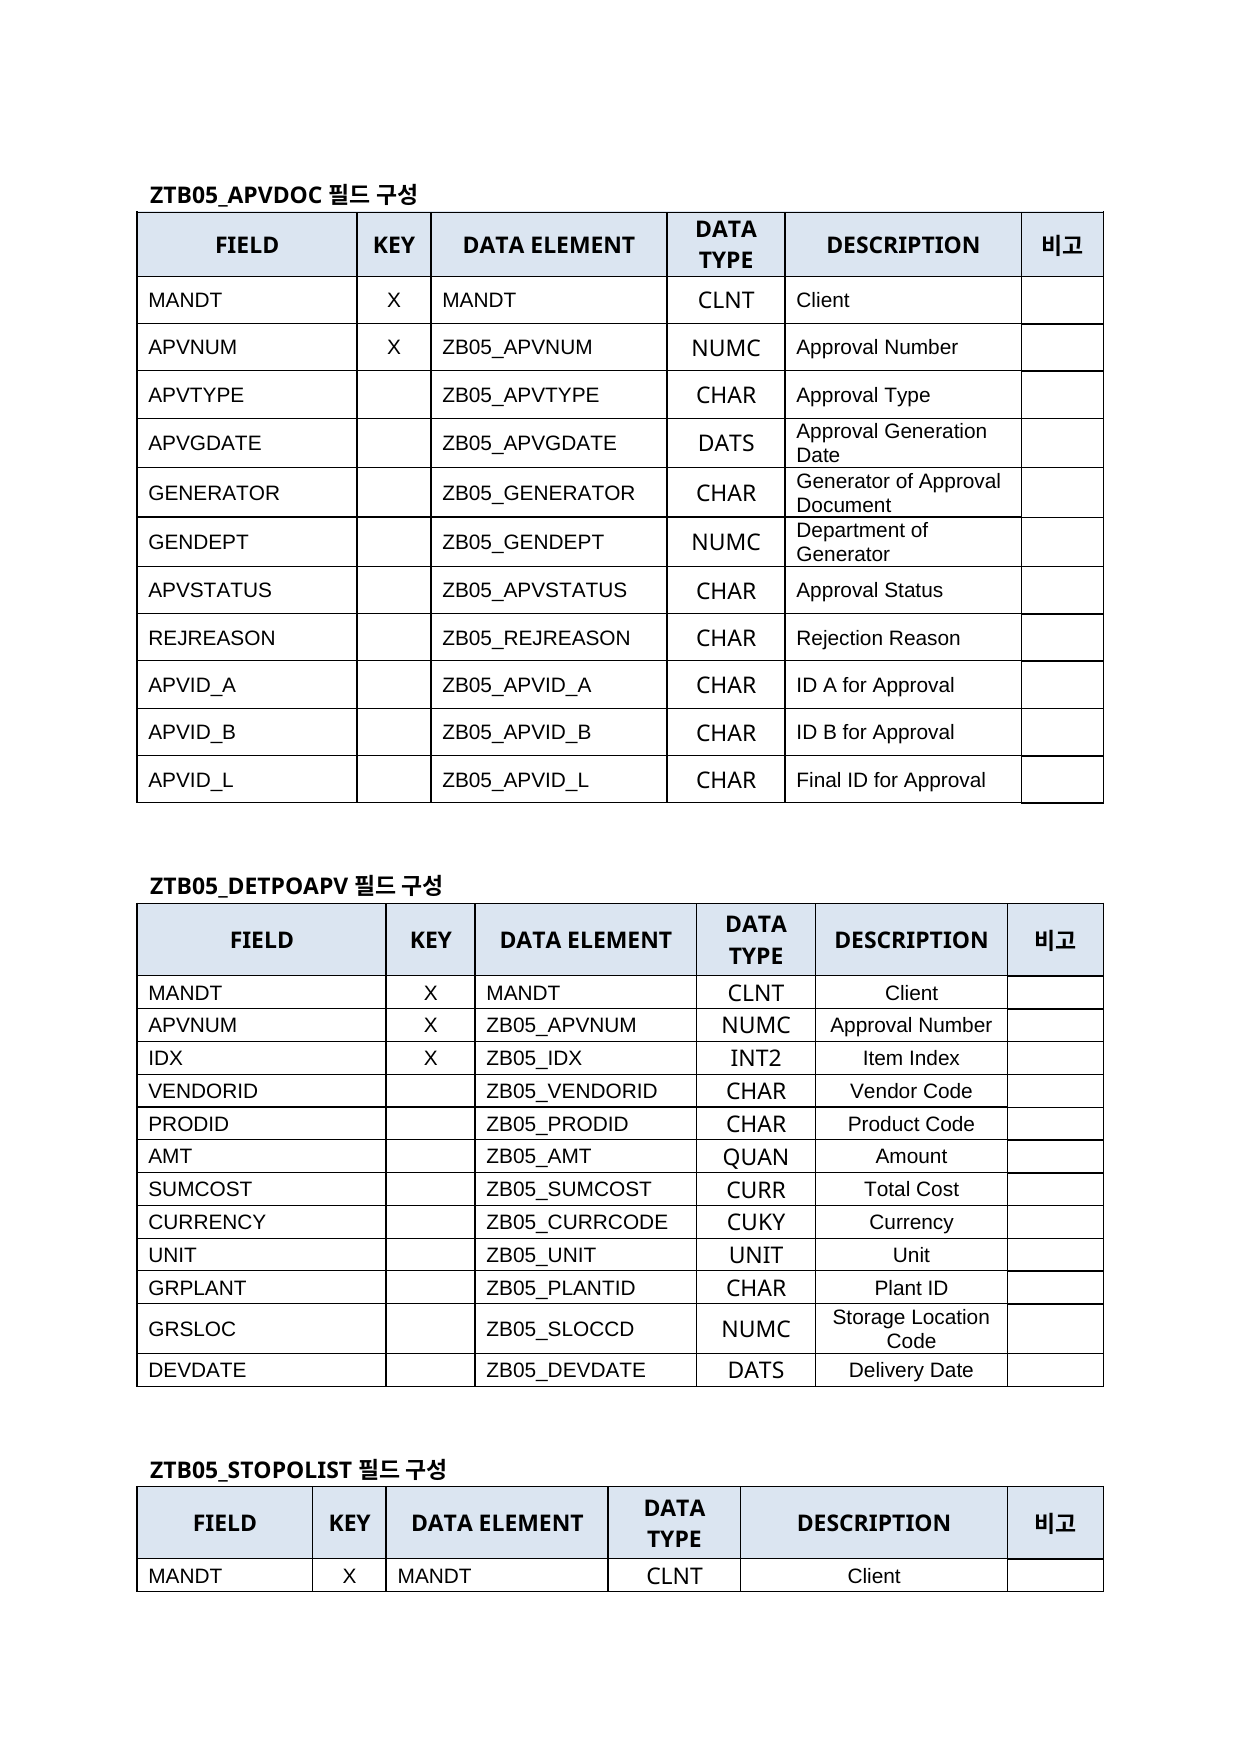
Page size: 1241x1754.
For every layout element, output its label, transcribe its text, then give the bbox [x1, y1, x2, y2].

table_cell ZB05_APVTYPE [432, 371, 666, 417]
table_cell Total Cost [816, 1173, 1007, 1205]
table_header DATA TYPE [668, 213, 784, 276]
table_cell [387, 1271, 474, 1303]
table_cell [1022, 757, 1103, 802]
table_header DESCRIPTION [741, 1487, 1007, 1558]
table_cell ZB05_VENDORID [476, 1075, 696, 1106]
table_cell MANDT [138, 277, 356, 323]
table_cell CLNT [668, 277, 784, 323]
table_cell [358, 468, 430, 516]
table_header DESCRIPTION [786, 213, 1021, 276]
table_cell QUAN [697, 1140, 815, 1172]
table_cell REJREASON [138, 614, 356, 660]
table_cell ZB05_APVID_B [432, 709, 666, 755]
table_cell Unit [816, 1239, 1007, 1270]
text ZTB05_DETPOAPV 필드 구성 [150, 868, 1090, 902]
table_cell X [313, 1559, 385, 1591]
table_cell Rejection Reason [786, 614, 1021, 660]
table_cell MANDT [138, 1559, 312, 1591]
table_cell [1008, 1075, 1103, 1106]
table_cell CHAR [668, 709, 784, 755]
table_cell CUKY [697, 1206, 815, 1238]
table_cell NUMC [697, 1009, 815, 1041]
table_cell Product Code [816, 1108, 1007, 1139]
table_cell Storage Location Code [816, 1304, 1007, 1353]
table_cell [387, 1108, 474, 1139]
table_cell [1008, 1010, 1103, 1041]
table_cell Approval Generation Date [786, 419, 1021, 467]
table_header 비고 [1008, 1487, 1103, 1558]
table_cell [1022, 567, 1103, 613]
table_cell Final ID for Approval [786, 756, 1021, 802]
table_cell Generator of Approval Document [786, 468, 1021, 516]
table_header DATA ELEMENT [476, 904, 696, 975]
table_cell ZB05_DEVDATE [476, 1354, 696, 1386]
table_cell [1022, 518, 1103, 566]
table_cell APVSTATUS [138, 567, 356, 613]
table_cell [387, 1239, 474, 1270]
table_cell [1022, 325, 1103, 370]
table_cell [358, 567, 430, 613]
table_cell ZB05_GENDEPT [432, 518, 666, 566]
table_cell Currency [816, 1206, 1007, 1238]
table_cell GRPLANT [138, 1271, 385, 1303]
table_cell UNIT [138, 1239, 385, 1270]
table_cell APVGDATE [138, 419, 356, 467]
table_cell [387, 1140, 474, 1172]
table_cell ZB05_PRODID [476, 1108, 696, 1139]
table_cell DATS [668, 419, 784, 467]
table_cell Delivery Date [816, 1354, 1007, 1386]
table_header KEY [387, 904, 474, 975]
text ZTB05_APVDOC 필드 구성 [150, 177, 1090, 211]
table_cell NUMC [668, 324, 784, 370]
table_cell INT2 [697, 1042, 815, 1073]
table_cell [1008, 1272, 1103, 1303]
table_cell [1022, 662, 1103, 708]
table_cell ZB05_APVNUM [476, 1009, 696, 1041]
table_cell GENERATOR [138, 468, 356, 516]
table_header DATA TYPE [609, 1487, 740, 1558]
table_cell MANDT [138, 976, 385, 1008]
table_cell ZB05_SLOCCD [476, 1304, 696, 1353]
table_cell Client [816, 976, 1007, 1008]
table_cell X [387, 976, 474, 1008]
table_cell [1022, 615, 1103, 660]
table_cell AMT [138, 1140, 385, 1172]
table_cell ZB05_GENERATOR [432, 468, 666, 516]
table_cell CLNT [697, 976, 815, 1008]
table_cell ZB05_CURRCODE [476, 1206, 696, 1238]
table_cell CLNT [609, 1559, 740, 1591]
table_cell CHAR [668, 756, 784, 802]
table_cell APVID_B [138, 709, 356, 755]
table_cell APVTYPE [138, 371, 356, 417]
table_cell Approval Status [786, 567, 1021, 613]
table_cell Item Index [816, 1042, 1007, 1073]
table_cell MANDT [432, 277, 666, 323]
table_cell CHAR [697, 1075, 815, 1106]
table_cell X [358, 277, 430, 323]
table_cell CHAR [668, 371, 784, 417]
table_cell CHAR [697, 1271, 815, 1303]
table_cell APVID_L [138, 756, 356, 802]
table_cell ZB05_AMT [476, 1140, 696, 1172]
table_header KEY [313, 1487, 385, 1558]
table_header FIELD [138, 213, 356, 276]
table_header DATA TYPE [697, 904, 815, 975]
table_cell IDX [138, 1042, 385, 1073]
table_cell [1008, 1560, 1103, 1591]
table_cell ZB05_REJREASON [432, 614, 666, 660]
table_cell [1008, 1108, 1103, 1139]
table_cell CHAR [697, 1108, 815, 1139]
table_cell NUMC [697, 1304, 815, 1353]
table_cell ID B for Approval [786, 709, 1021, 755]
table_cell ZB05_APVID_L [432, 756, 666, 802]
table_cell CHAR [668, 567, 784, 613]
table_cell [1008, 977, 1103, 1008]
table_cell [358, 614, 430, 660]
table_cell CURR [697, 1173, 815, 1205]
table_cell SUMCOST [138, 1173, 385, 1205]
table_cell [1022, 277, 1103, 323]
table_header DESCRIPTION [816, 904, 1007, 975]
table_cell CHAR [668, 661, 784, 708]
table_cell APVID_A [138, 661, 356, 708]
table_cell X [387, 1042, 474, 1073]
text ZTB05_STOPOLIST 필드 구성 [150, 1451, 1090, 1485]
table_cell MANDT [387, 1559, 607, 1591]
table_cell [358, 661, 430, 708]
table_cell GRSLOC [138, 1304, 385, 1353]
table_cell Client [741, 1559, 1007, 1591]
table_cell [1008, 1042, 1103, 1073]
table_cell [387, 1304, 474, 1353]
table_cell [358, 709, 430, 755]
table_cell APVNUM [138, 324, 356, 370]
table_cell Department of Generator [786, 518, 1021, 566]
table_cell [358, 419, 430, 467]
table_cell X [387, 1009, 474, 1041]
table_cell Amount [816, 1140, 1007, 1172]
table_cell ZB05_APVID_A [432, 661, 666, 708]
table_cell CHAR [668, 468, 784, 516]
table_cell [387, 1206, 474, 1238]
table_cell X [358, 324, 430, 370]
table_cell UNIT [697, 1239, 815, 1270]
table_cell DATS [697, 1354, 815, 1386]
table_cell PRODID [138, 1108, 385, 1139]
table_cell ZB05_APVSTATUS [432, 567, 666, 613]
table_cell ZB05_PLANTID [476, 1271, 696, 1303]
table_cell Vendor Code [816, 1075, 1007, 1106]
table_cell [358, 756, 430, 802]
table_cell [1008, 1305, 1103, 1353]
table_cell APVNUM [138, 1009, 385, 1041]
table_cell [387, 1354, 474, 1386]
table_cell [1008, 1174, 1103, 1205]
table_cell DEVDATE [138, 1354, 385, 1386]
table_cell ZB05_APVGDATE [432, 419, 666, 467]
table_header DATA ELEMENT [387, 1487, 607, 1558]
table_header FIELD [138, 904, 385, 975]
table_cell [387, 1075, 474, 1106]
table_cell CHAR [668, 614, 784, 660]
table_cell [1008, 1206, 1103, 1238]
table_cell [1008, 1239, 1103, 1270]
table_cell VENDORID [138, 1075, 385, 1106]
table_cell [1022, 419, 1103, 467]
table_cell Approval Number [816, 1009, 1007, 1041]
table_cell ZB05_UNIT [476, 1239, 696, 1270]
table_cell Approval Number [786, 324, 1021, 370]
table_cell [1008, 1354, 1103, 1386]
table_cell [1022, 468, 1103, 516]
table_header FIELD [138, 1487, 312, 1558]
table_cell Client [786, 277, 1021, 323]
table_cell ZB05_SUMCOST [476, 1173, 696, 1205]
table_cell [1022, 372, 1103, 417]
table_cell MANDT [476, 976, 696, 1008]
table_cell [1008, 1141, 1103, 1172]
table_header KEY [358, 213, 430, 276]
table_cell CURRENCY [138, 1206, 385, 1238]
table_cell Approval Type [786, 371, 1021, 417]
table_cell ZB05_IDX [476, 1042, 696, 1073]
table_cell [358, 518, 430, 566]
table_header 비고 [1022, 213, 1103, 276]
table_cell NUMC [668, 518, 784, 566]
table_cell [358, 371, 430, 417]
table_cell [1022, 709, 1103, 755]
table_cell ID A for Approval [786, 661, 1021, 708]
table_cell [387, 1173, 474, 1205]
table_cell GENDEPT [138, 518, 356, 566]
table_header 비고 [1008, 904, 1103, 975]
table_cell Plant ID [816, 1271, 1007, 1303]
table_cell ZB05_APVNUM [432, 324, 666, 370]
table_header DATA ELEMENT [432, 213, 666, 276]
